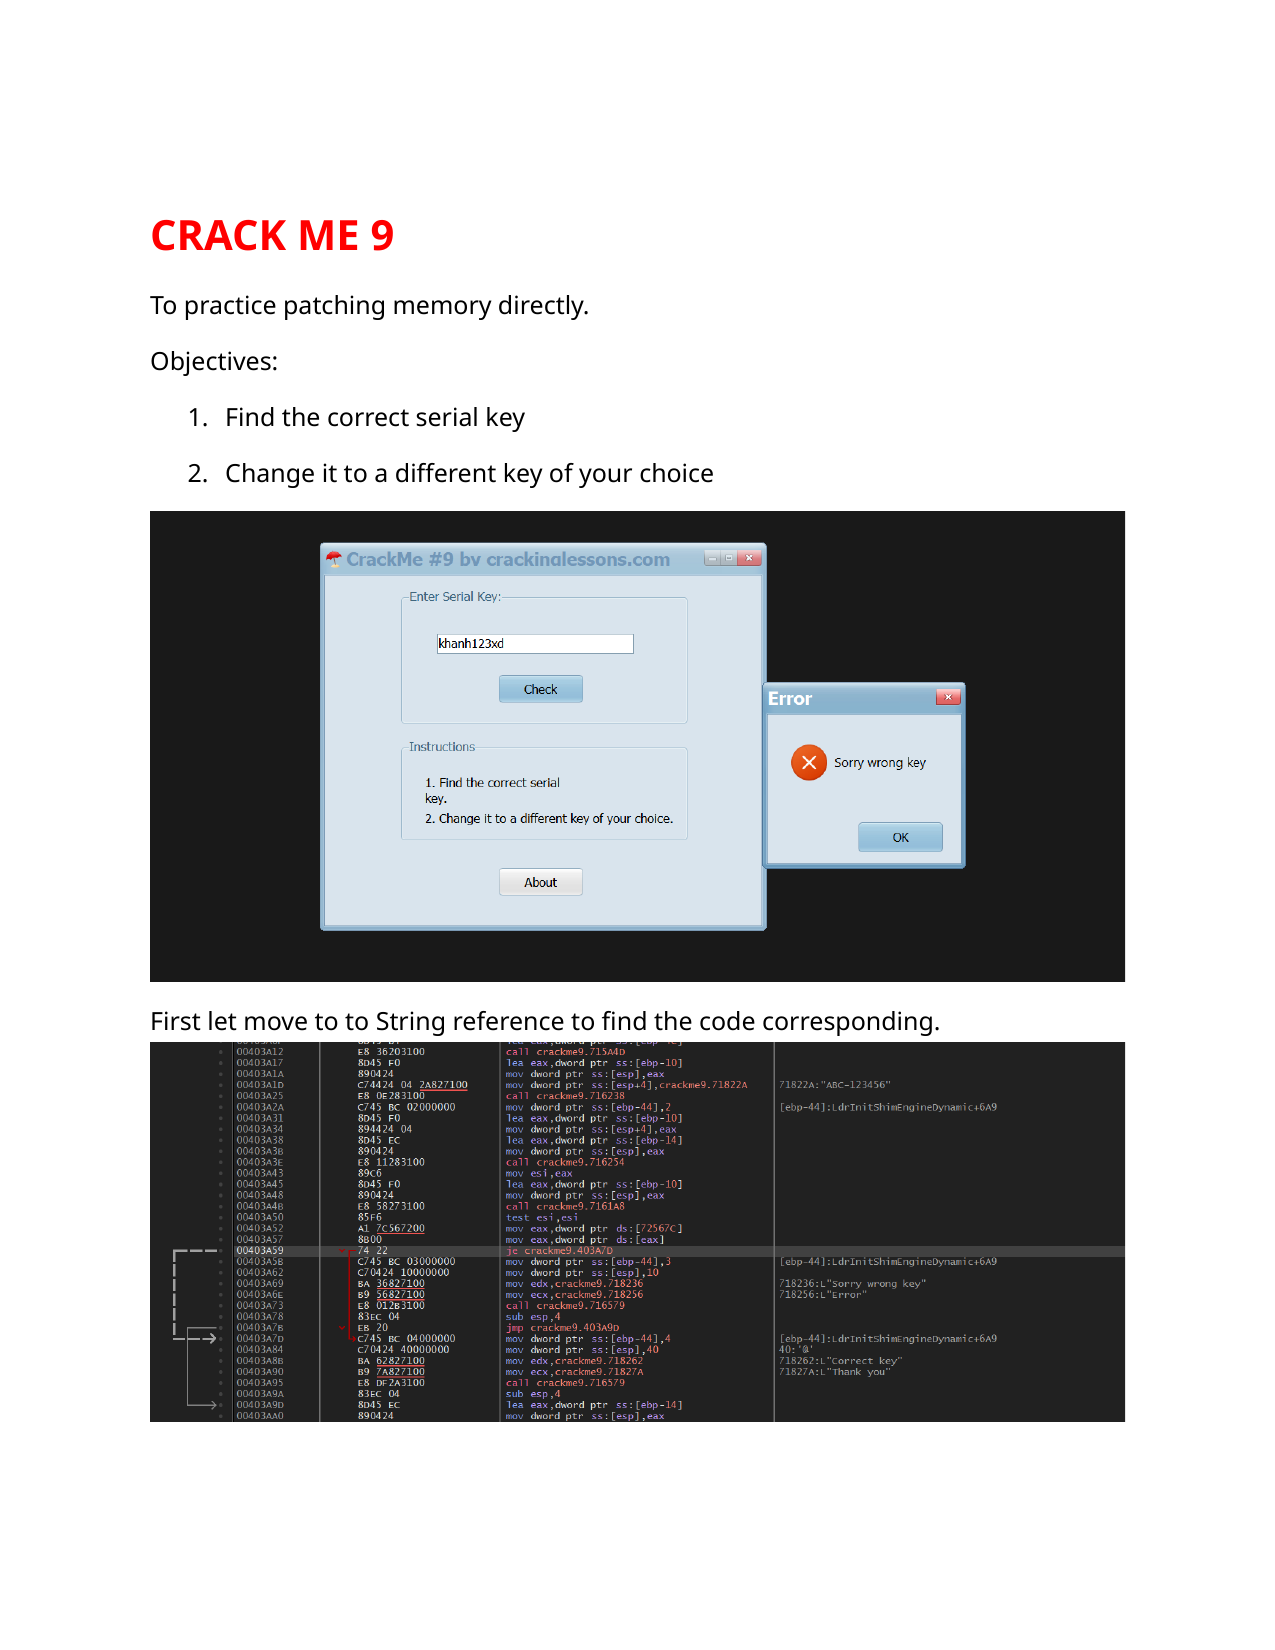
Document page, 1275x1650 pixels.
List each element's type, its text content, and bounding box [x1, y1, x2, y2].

list Find the correct serial key [187, 399, 1125, 433]
text First let move to to String reference to find the code corresponding. [150, 1003, 1125, 1042]
text To practice patching memory directly. [150, 288, 1125, 322]
text CRACK ME 9 [150, 206, 1125, 263]
picture [150, 511, 1125, 982]
text Objectives: [150, 343, 1125, 378]
list Change it to a different key of your choice [187, 455, 1125, 489]
picture [150, 1042, 1125, 1422]
